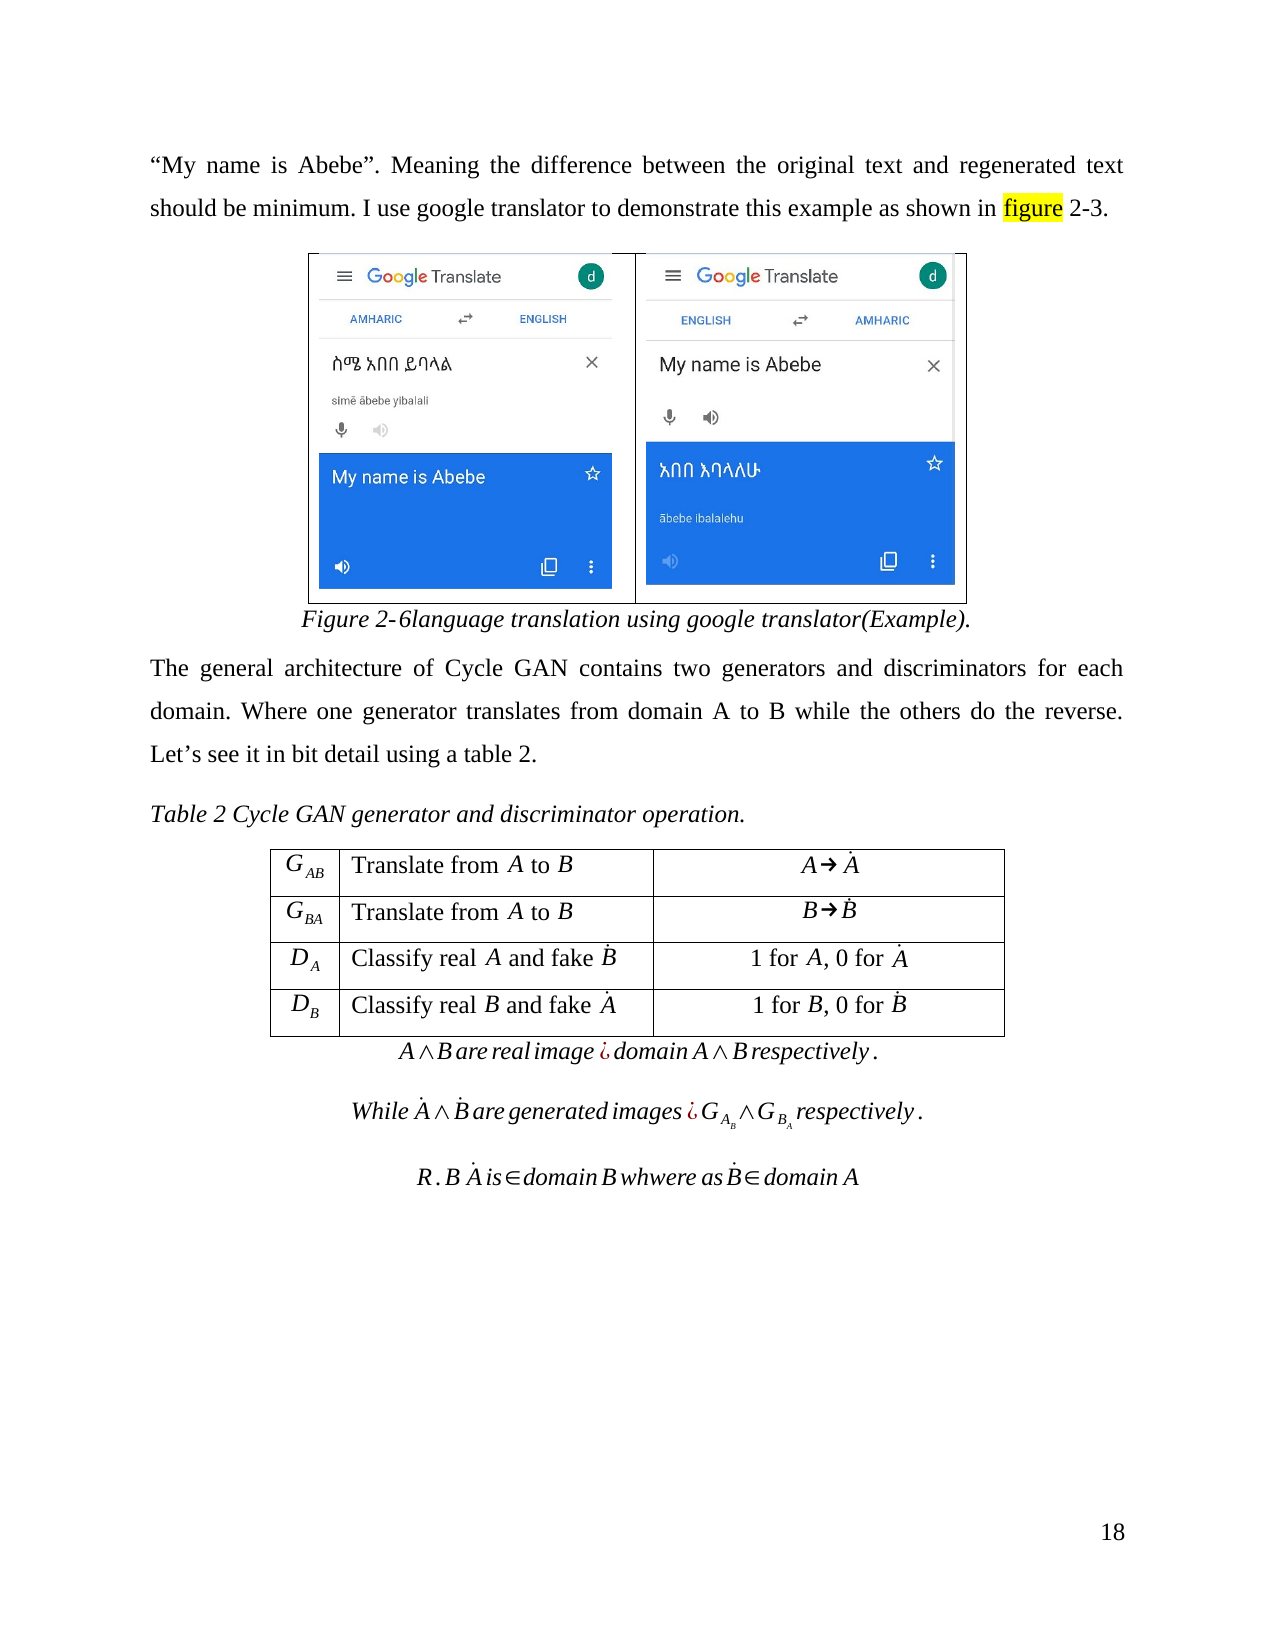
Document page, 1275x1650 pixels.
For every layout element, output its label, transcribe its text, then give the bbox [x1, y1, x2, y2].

table_cell [271, 990, 339, 1036]
table_cell 1 for , 0 for [654, 943, 1004, 989]
table_header Translate from to [340, 850, 653, 896]
table_cell [271, 897, 339, 942]
table_header [636, 254, 966, 603]
picture [319, 253, 612, 589]
table_cell 1 for , 0 for [654, 990, 1004, 1036]
table_header [654, 850, 1004, 896]
text The general architecture of Cycle GAN contains two generators and discriminators for each domain. Where one generator translates from domain A to B while the others do the reverse. Let’s see it in bit detail using a table 2. [150, 653, 1125, 768]
table_header [271, 850, 339, 896]
text Table 2 Cycle GAN generator and discriminator operation. [150, 799, 1125, 828]
table_cell Translate from to [340, 897, 653, 942]
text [150, 150, 1125, 222]
table_cell Classify real and fake [340, 943, 653, 989]
table_cell [654, 897, 1004, 942]
table_header [309, 254, 635, 603]
picture [646, 253, 955, 585]
table_cell Classify real and fake [340, 990, 653, 1036]
table_cell [271, 943, 339, 989]
